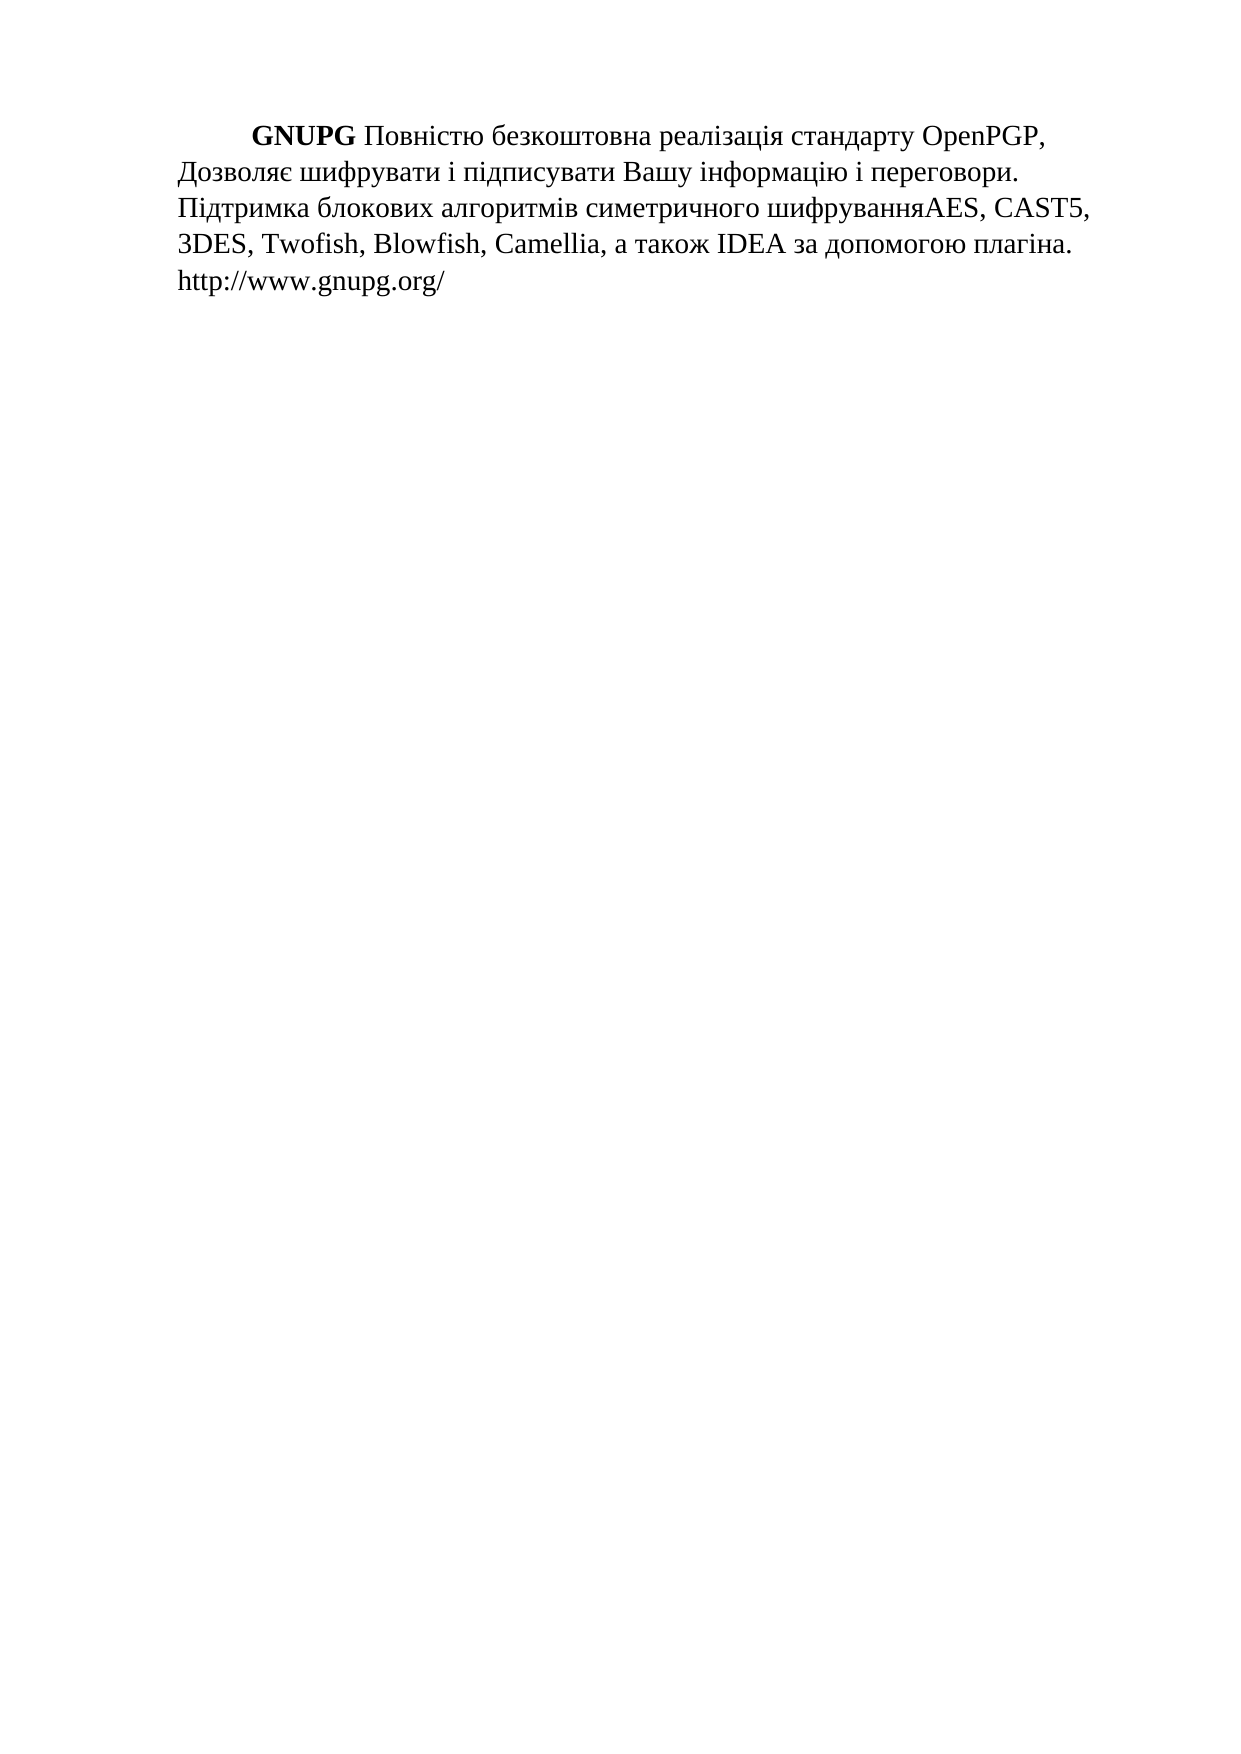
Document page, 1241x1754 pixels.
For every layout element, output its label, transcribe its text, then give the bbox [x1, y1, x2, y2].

text GNUPG Повністю безкоштовна реалізація стандарту OpenPGP, Дозволяє шифрувати і підписувати Вашу інформацію і переговори. Підтримка блокових алгоритмів симетричного шифруванняAES, CAST5, 3DES, Twofish, Blowfish, Camellia, а також IDEA за допомогою плагіна. http://www.gnupg.org/ [177, 118, 1152, 296]
